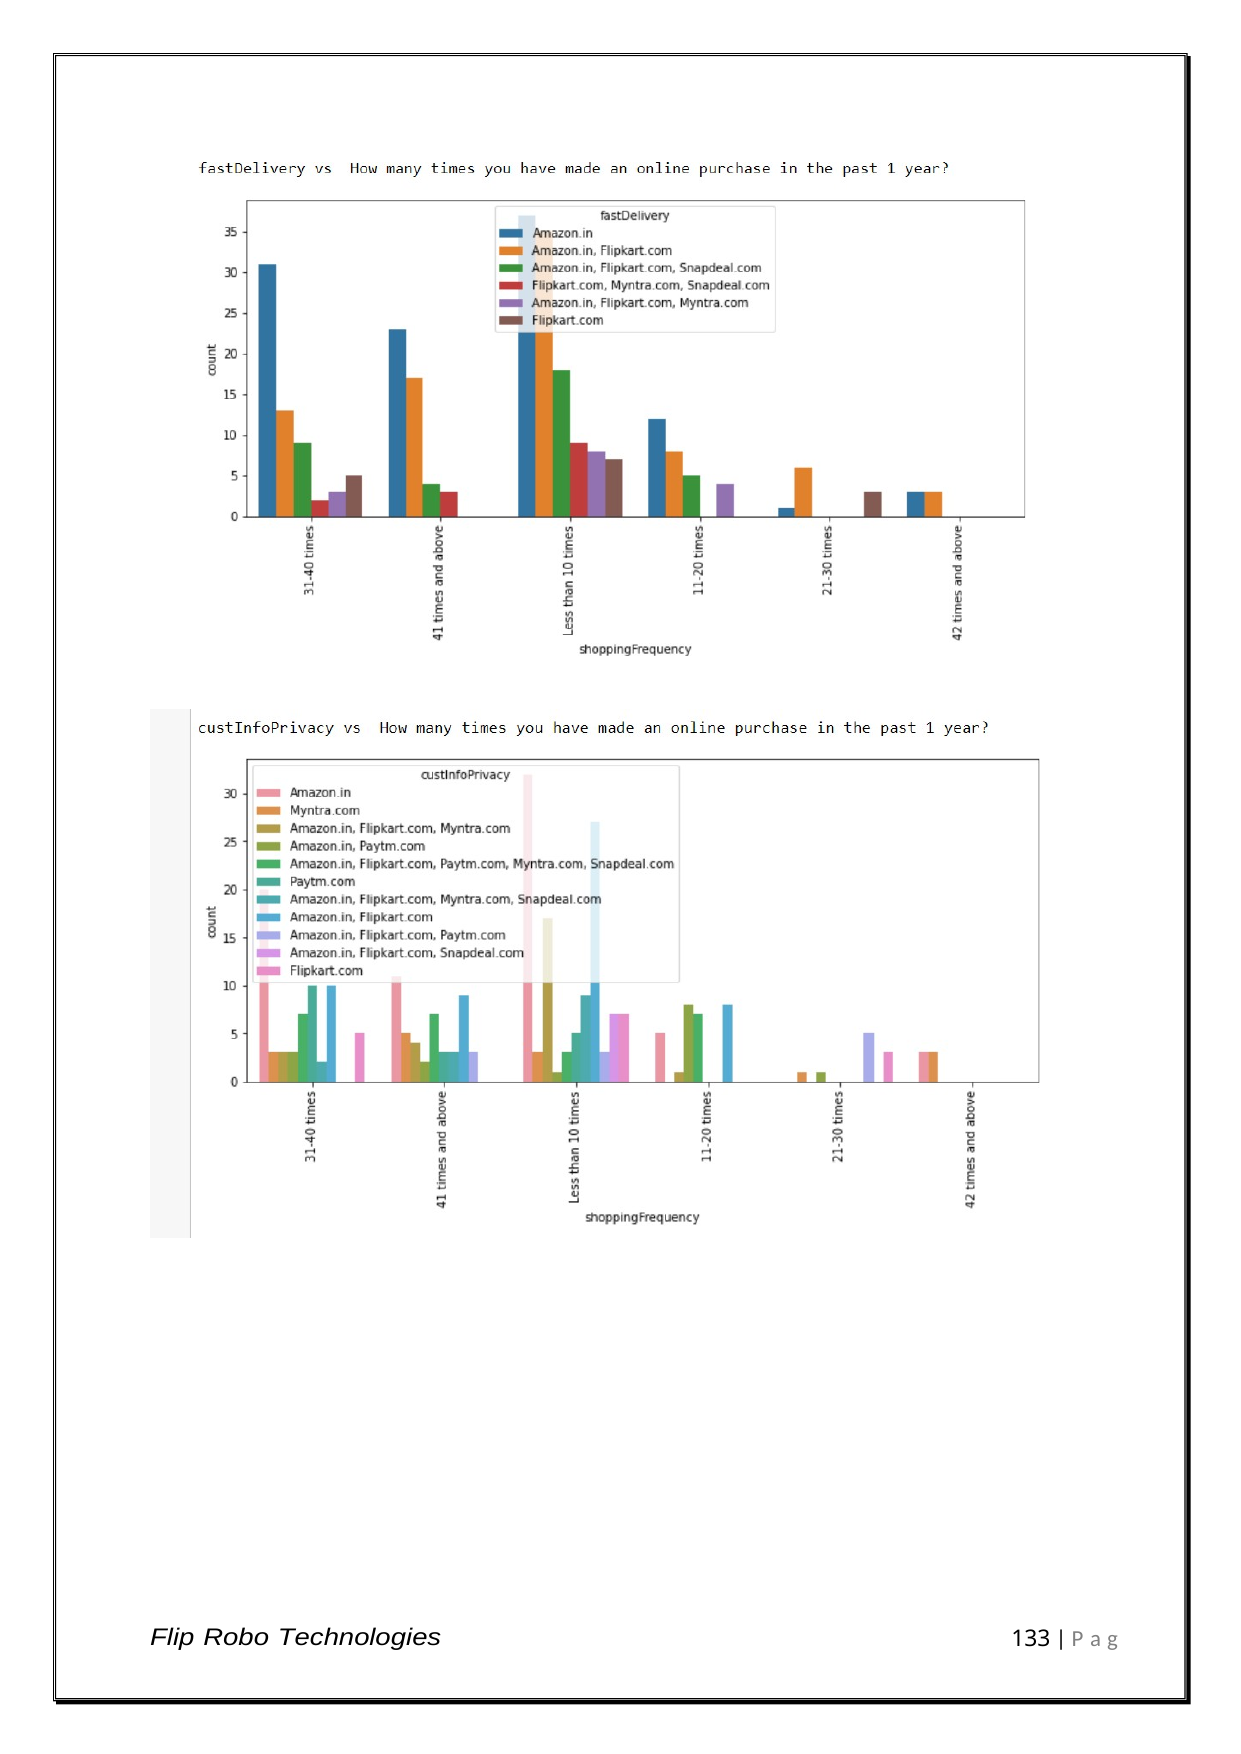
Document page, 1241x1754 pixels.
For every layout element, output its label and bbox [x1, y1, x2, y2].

picture [150, 709, 1040, 1238]
picture [198, 162, 1026, 656]
